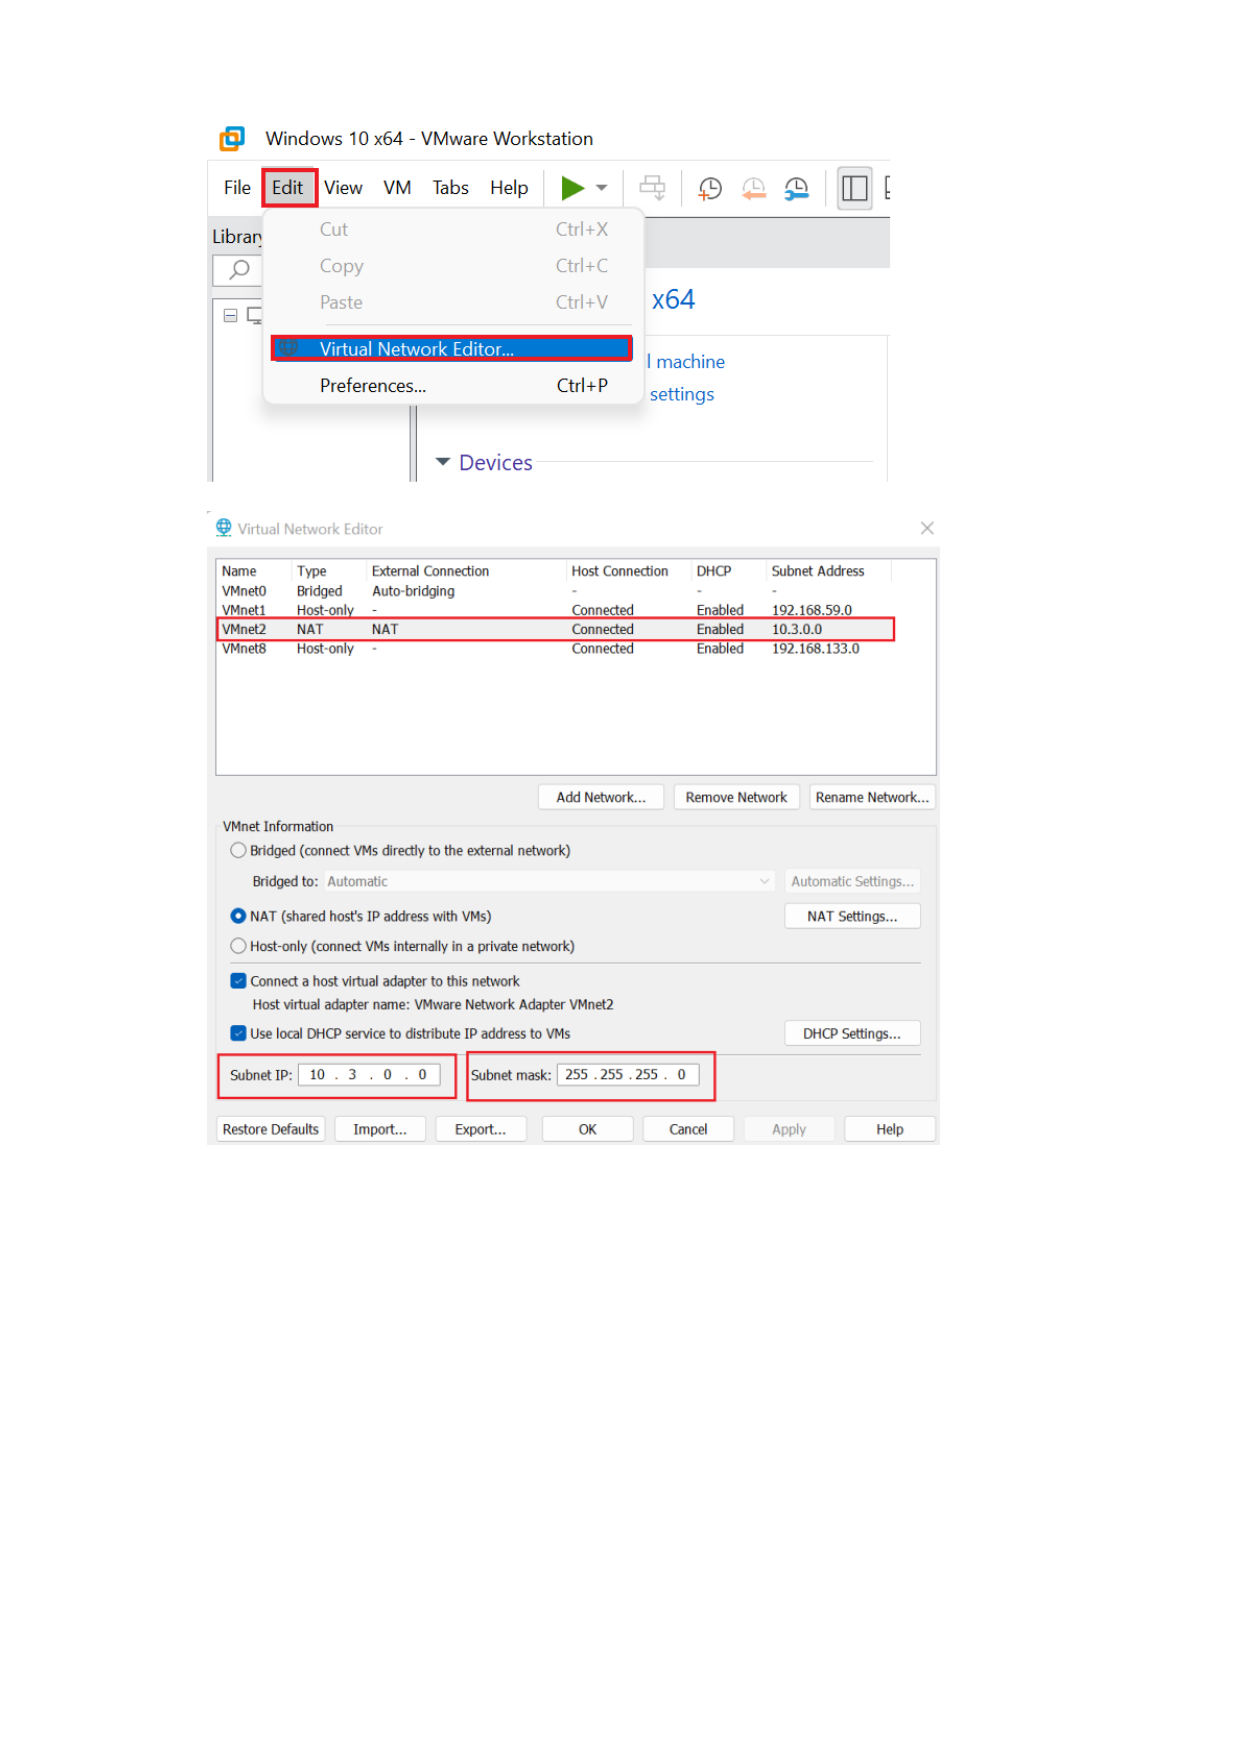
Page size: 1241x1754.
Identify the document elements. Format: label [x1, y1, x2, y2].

picture [206, 118, 891, 488]
picture [206, 511, 940, 1145]
